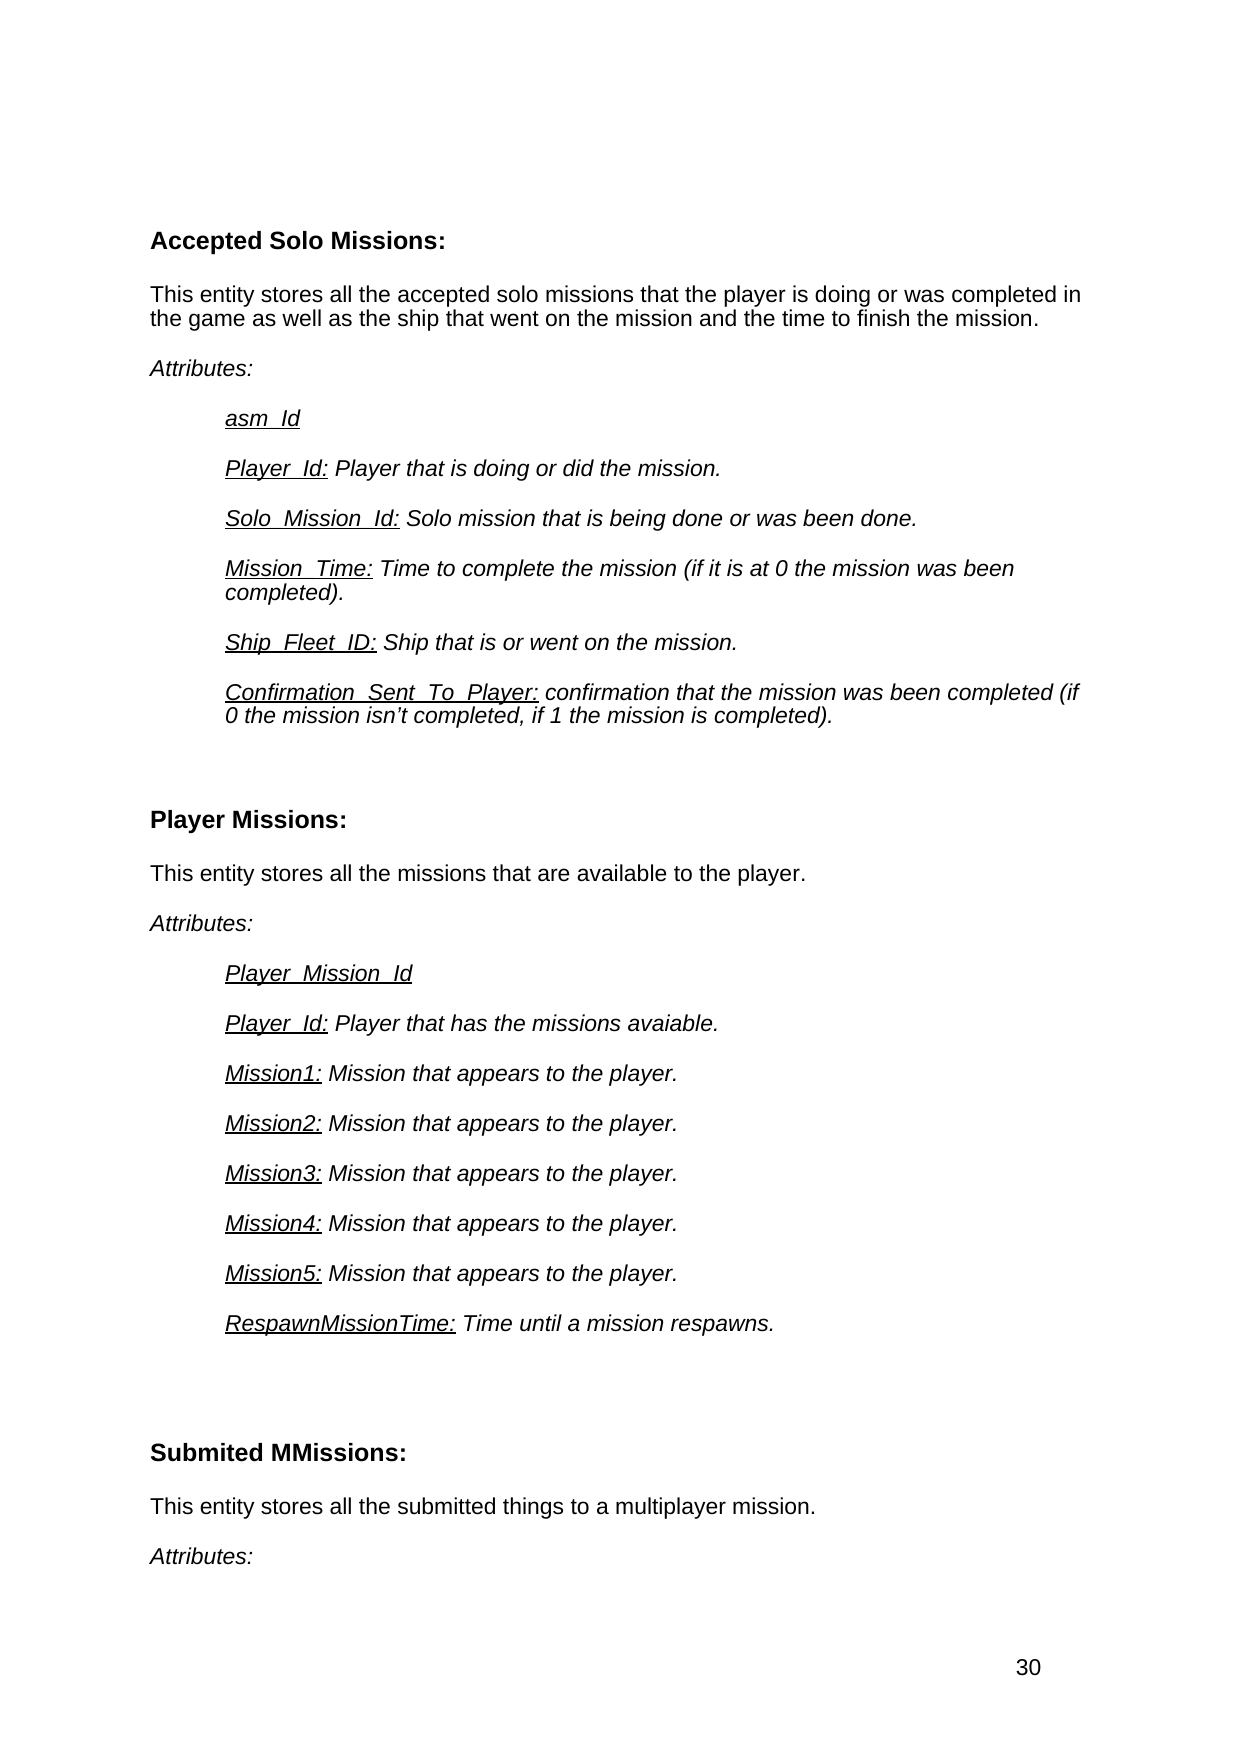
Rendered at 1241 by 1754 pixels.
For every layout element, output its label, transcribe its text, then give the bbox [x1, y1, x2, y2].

text Mission1: Mission that appears to the player. [150, 1062, 1090, 1086]
text Accepted Solo Missions: [150, 229, 1090, 255]
text Mission3: Mission that appears to the player. [150, 1162, 1090, 1186]
text Solo_Mission_Id: Solo mission that is being done or was been done. [150, 507, 1090, 531]
text asm_Id [150, 407, 1090, 431]
text Mission5: Mission that appears to the player. [150, 1262, 1090, 1286]
text Player Missions: [150, 808, 1090, 833]
text Attributes: [150, 912, 1090, 936]
text Mission_Time: Time to complete the mission (if it is at 0 the mission was been completed). [225, 557, 1090, 605]
text Player_Mission_Id [150, 962, 1090, 986]
text Submited MMissions: [150, 1441, 1090, 1467]
text Mission2: Mission that appears to the player. [150, 1112, 1090, 1136]
text This entity stores all the missions that are available to the player. [150, 862, 1090, 886]
text RespawnMissionTime: Time until a mission respawns. [150, 1312, 1090, 1336]
text Player_Id: Player that is doing or did the mission. [150, 457, 1090, 481]
text Ship_Fleet_ID: Ship that is or went on the mission. [150, 631, 1090, 655]
text Attributes: [150, 357, 1090, 381]
text This entity stores all the submitted things to a multiplayer mission. [150, 1496, 1090, 1519]
text Player_Id: Player that has the missions avaiable. [150, 1012, 1090, 1036]
text This entity stores all the accepted solo missions that the player is doing or was completed in the game as well as the ship that went on the mission and the time to finish the mission. [150, 284, 1090, 331]
text Confirmation_Sent_To_Player: confirmation that the mission was been completed (if 0 the mission isn’t completed, if 1 the mission is completed). [225, 681, 1090, 728]
text Attributes: [150, 1546, 1090, 1569]
text Mission4: Mission that appears to the player. [150, 1212, 1090, 1236]
